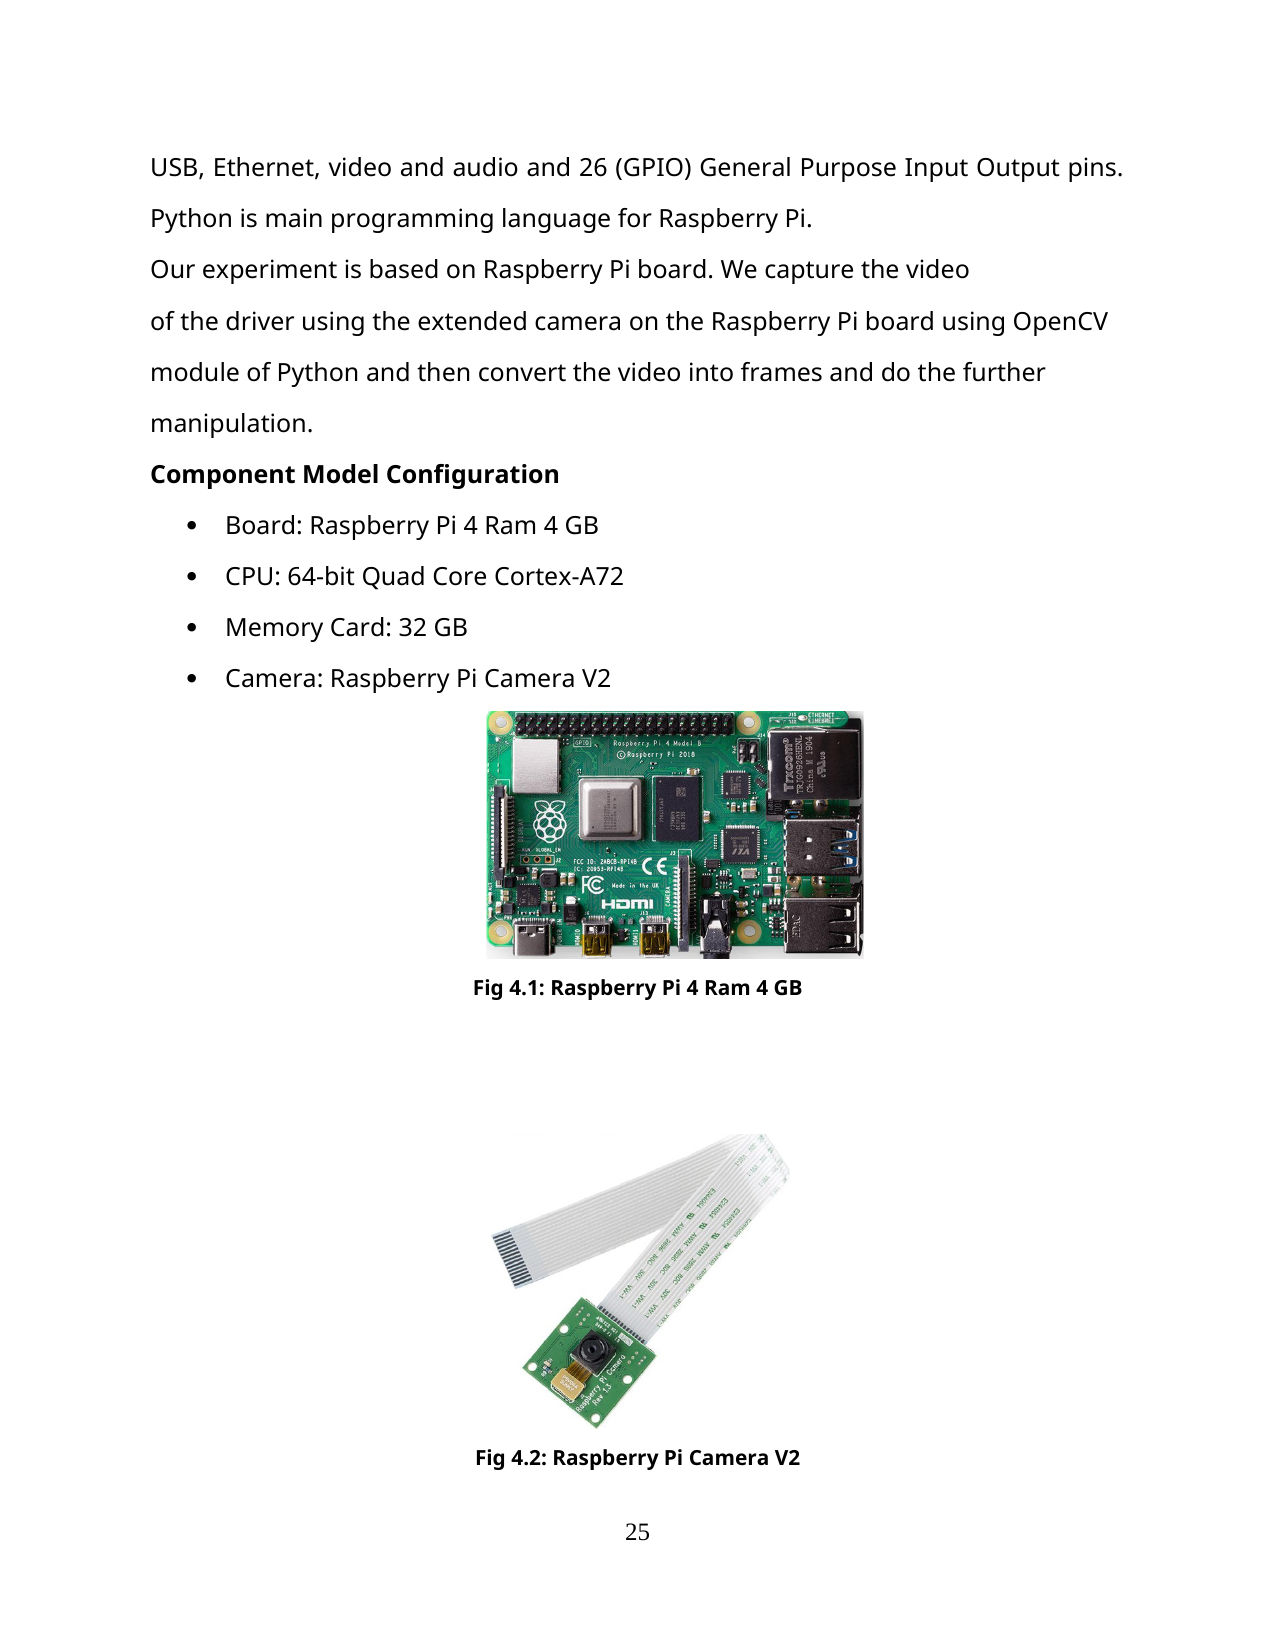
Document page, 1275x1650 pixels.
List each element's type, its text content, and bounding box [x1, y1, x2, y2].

text Component Model Configuration [150, 456, 1125, 490]
list CPU: 64-bit Quad Core Cortex-A72 [187, 558, 1125, 592]
text Our experiment is based on Raspberry Pi board. We capture the video [150, 252, 1125, 286]
text Fig 4.1: Raspberry Pi 4 Ram 4 GB [150, 973, 1125, 1001]
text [150, 150, 1125, 235]
picture [485, 1134, 790, 1429]
text of the driver using the extended camera on the Raspberry Pi board using OpenCV module of Python and then convert the video into frames and do the further manipulation. [150, 303, 1125, 439]
list Camera: Raspberry Pi Camera V2 [187, 660, 1125, 694]
list Board: Raspberry Pi 4 Ram 4 GB [187, 507, 1125, 541]
list Memory Card: 32 GB [187, 609, 1125, 643]
picture [486, 711, 864, 959]
text Fig 4.2: Raspberry Pi Camera V2 [150, 1443, 1125, 1472]
